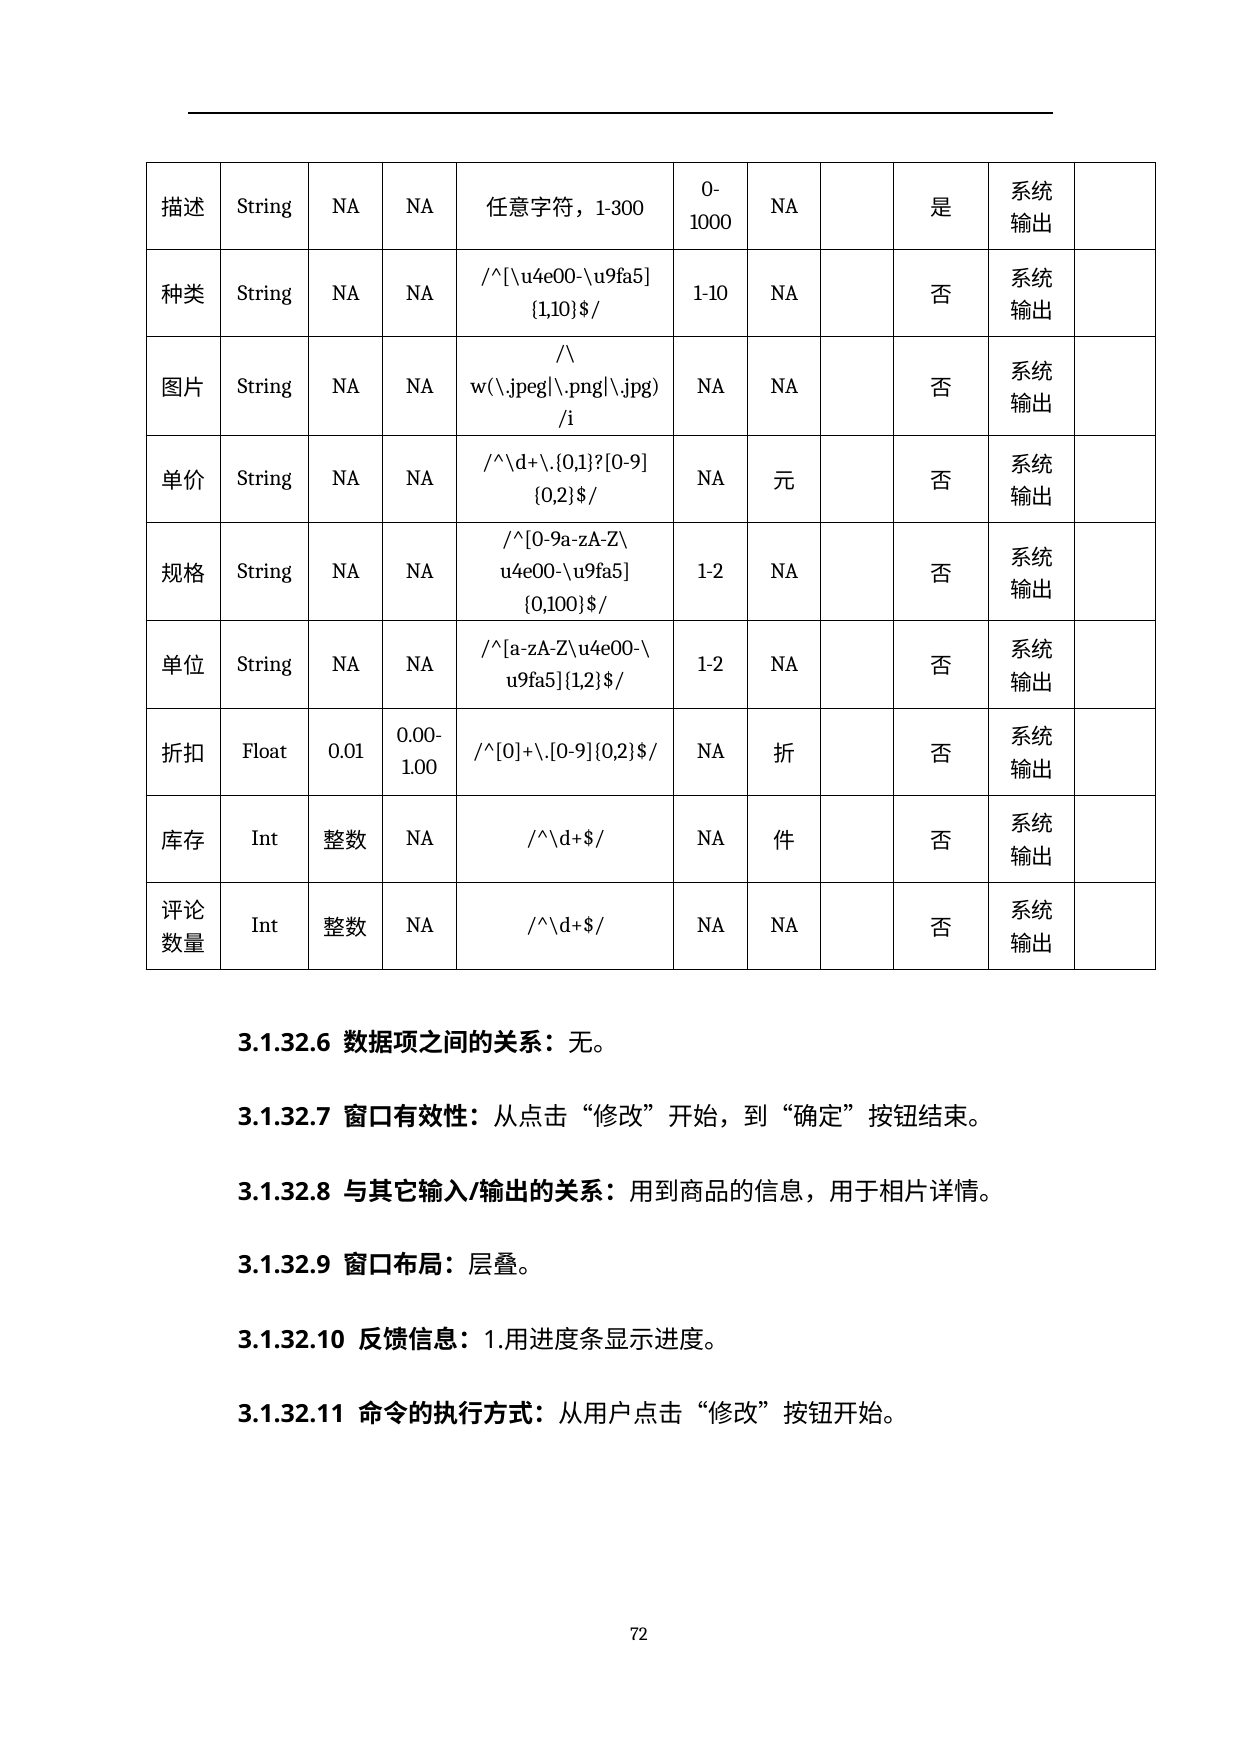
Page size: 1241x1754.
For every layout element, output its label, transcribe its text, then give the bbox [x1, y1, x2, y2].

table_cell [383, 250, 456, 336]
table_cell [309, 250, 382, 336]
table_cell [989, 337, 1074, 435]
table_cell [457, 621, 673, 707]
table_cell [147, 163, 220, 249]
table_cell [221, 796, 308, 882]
text 3.1.32.6 数据项之间的关系：无。 [187, 1008, 1053, 1073]
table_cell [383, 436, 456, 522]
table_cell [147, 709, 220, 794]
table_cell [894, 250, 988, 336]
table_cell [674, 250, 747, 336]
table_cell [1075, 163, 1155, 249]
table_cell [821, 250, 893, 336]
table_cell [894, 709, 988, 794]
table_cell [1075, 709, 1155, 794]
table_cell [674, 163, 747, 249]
text 3.1.32.8 与其它输入/输出的关系：用到商品的信息，用于相片详情。 [187, 1157, 1053, 1222]
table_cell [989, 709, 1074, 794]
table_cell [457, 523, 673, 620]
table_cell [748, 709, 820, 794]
text 3.1.32.11 命令的执行方式：从用户点击“修改”按钮开始。 [187, 1379, 1053, 1444]
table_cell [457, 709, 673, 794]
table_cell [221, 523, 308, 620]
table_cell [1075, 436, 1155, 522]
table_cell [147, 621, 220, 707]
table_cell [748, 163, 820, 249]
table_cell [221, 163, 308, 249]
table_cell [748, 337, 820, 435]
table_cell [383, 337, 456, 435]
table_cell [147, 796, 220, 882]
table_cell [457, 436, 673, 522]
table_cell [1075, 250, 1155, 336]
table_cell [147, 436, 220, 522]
text 3.1.32.7 窗口有效性：从点击“修改”开始，到“确定”按钮结束。 [187, 1082, 1053, 1147]
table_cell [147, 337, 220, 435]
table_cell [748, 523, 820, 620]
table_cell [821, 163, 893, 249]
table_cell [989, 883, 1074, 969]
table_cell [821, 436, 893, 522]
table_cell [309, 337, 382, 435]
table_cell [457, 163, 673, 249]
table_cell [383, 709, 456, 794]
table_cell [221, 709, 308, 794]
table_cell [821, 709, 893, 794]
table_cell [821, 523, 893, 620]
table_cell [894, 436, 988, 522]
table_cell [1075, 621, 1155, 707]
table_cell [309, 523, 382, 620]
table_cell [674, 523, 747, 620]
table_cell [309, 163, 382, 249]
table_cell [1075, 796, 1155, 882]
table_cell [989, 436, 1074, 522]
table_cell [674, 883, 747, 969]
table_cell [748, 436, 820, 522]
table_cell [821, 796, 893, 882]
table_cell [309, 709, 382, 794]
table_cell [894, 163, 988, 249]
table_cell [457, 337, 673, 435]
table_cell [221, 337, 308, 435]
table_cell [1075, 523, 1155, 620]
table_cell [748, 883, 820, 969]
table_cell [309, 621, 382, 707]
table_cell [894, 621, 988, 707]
text 3.1.32.9 窗口布局：层叠。 [187, 1231, 1053, 1296]
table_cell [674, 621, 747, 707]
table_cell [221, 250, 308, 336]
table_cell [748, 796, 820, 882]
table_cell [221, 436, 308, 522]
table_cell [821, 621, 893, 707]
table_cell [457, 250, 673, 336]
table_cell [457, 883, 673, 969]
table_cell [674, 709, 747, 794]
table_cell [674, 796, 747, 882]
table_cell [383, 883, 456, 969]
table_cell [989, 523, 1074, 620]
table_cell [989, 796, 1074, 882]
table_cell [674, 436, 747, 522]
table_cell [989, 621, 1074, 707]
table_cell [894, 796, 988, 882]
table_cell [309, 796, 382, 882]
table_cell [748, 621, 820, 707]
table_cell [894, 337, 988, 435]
text 3.1.32.10 反馈信息：1.用进度条显示进度。 [187, 1305, 1053, 1370]
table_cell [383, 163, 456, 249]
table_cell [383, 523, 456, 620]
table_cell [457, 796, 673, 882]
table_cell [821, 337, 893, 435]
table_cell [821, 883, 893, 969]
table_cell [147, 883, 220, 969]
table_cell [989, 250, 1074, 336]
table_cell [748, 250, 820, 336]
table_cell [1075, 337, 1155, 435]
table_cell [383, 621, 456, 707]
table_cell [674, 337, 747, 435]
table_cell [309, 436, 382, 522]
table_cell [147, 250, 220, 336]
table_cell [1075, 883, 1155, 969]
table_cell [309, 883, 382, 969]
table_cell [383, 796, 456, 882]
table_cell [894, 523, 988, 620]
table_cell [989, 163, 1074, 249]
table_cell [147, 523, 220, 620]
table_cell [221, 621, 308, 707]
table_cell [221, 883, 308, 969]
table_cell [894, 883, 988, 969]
